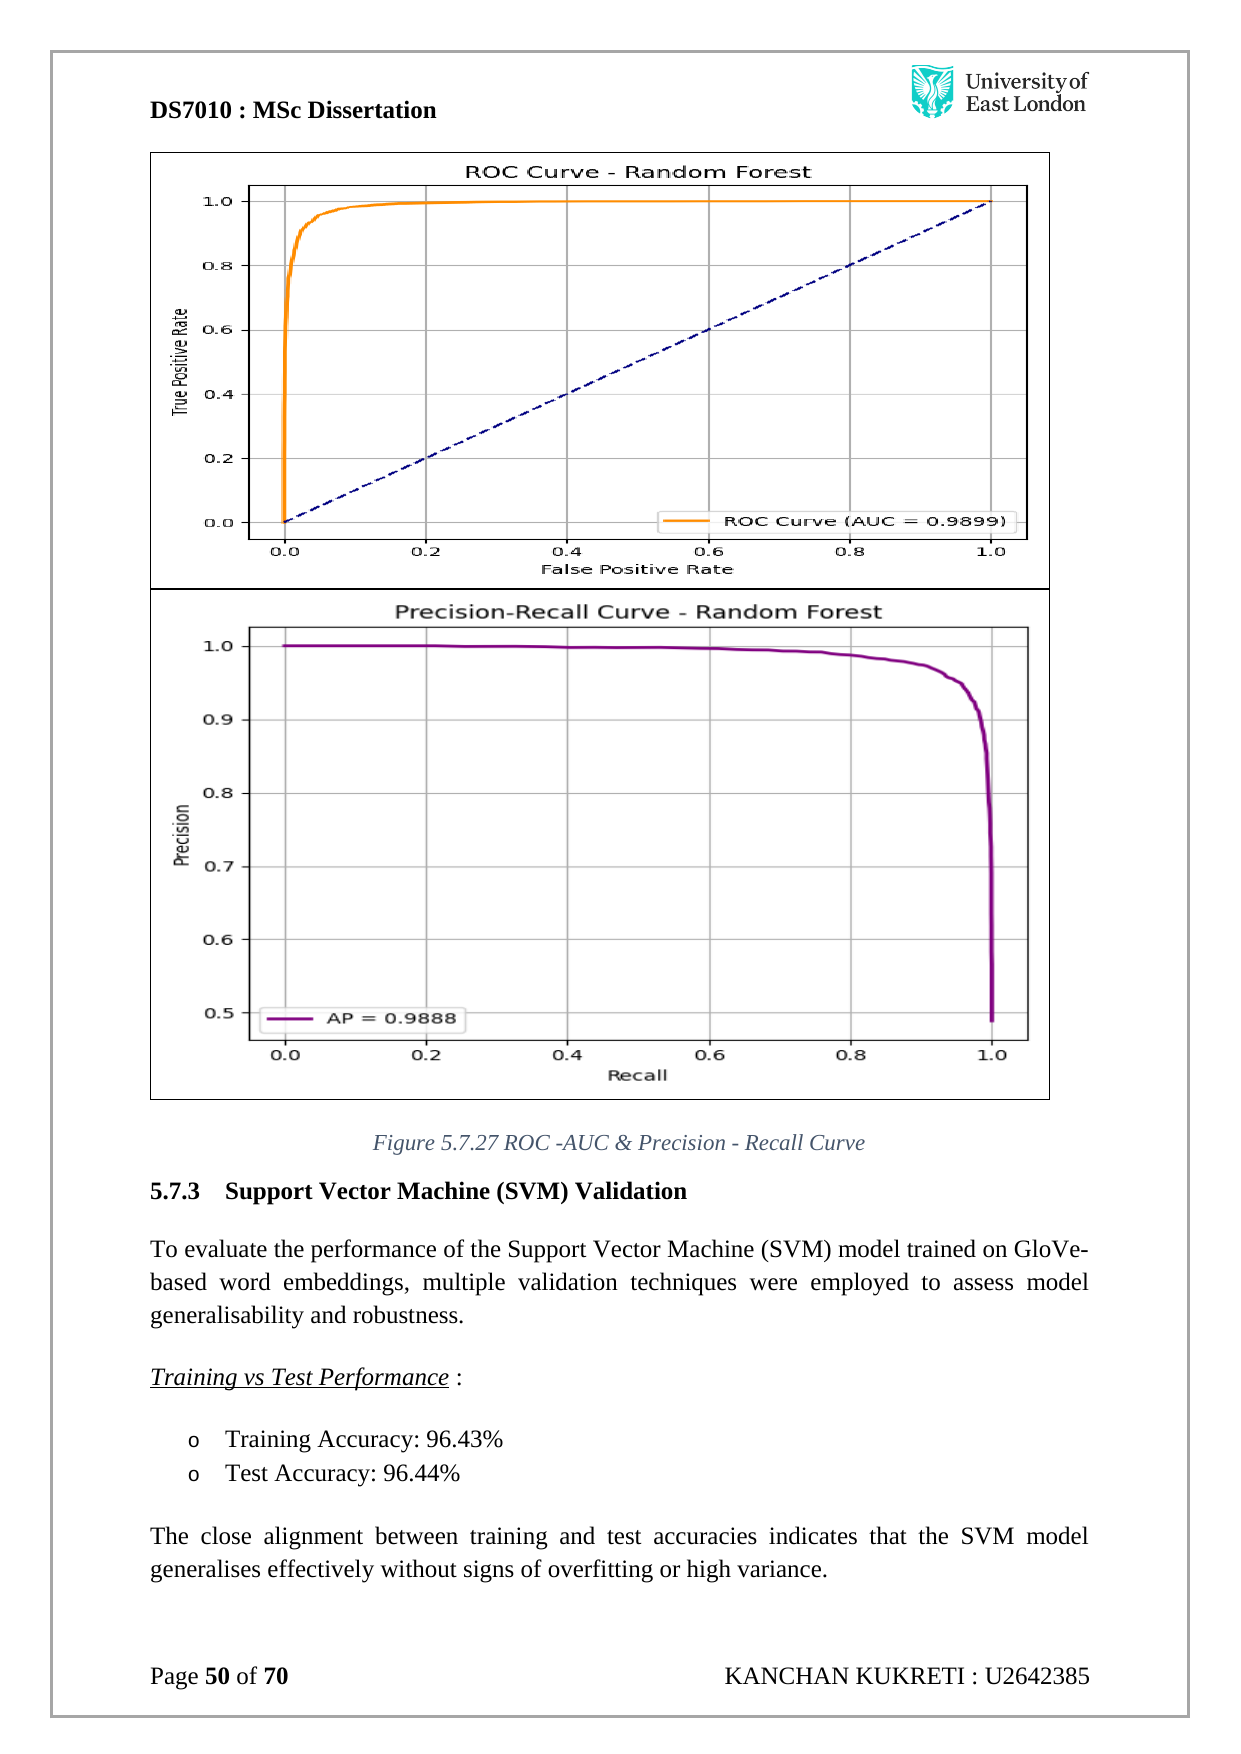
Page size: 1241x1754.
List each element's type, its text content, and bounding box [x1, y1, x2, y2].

list Test Accuracy: 96.44% [187, 1458, 1090, 1488]
picture [151, 153, 1049, 588]
text To evaluate the performance of the Support Vector Machine (SVM) model trained on GloVe-based word embeddings, multiple validation techniques were employed to assess model generalisability and robustness. [150, 1234, 1090, 1328]
text Training vs Test Performance : [150, 1362, 1090, 1391]
picture [151, 590, 1049, 1099]
picture [911, 65, 1090, 119]
subtitle Support Vector Machine (SVM) Validation [150, 1176, 1090, 1204]
list Training Accuracy: 96.43% [187, 1424, 1090, 1454]
text The close alignment between training and test accuracies indicates that the SVM model generalises effectively without signs of overfitting or high variance. [150, 1521, 1090, 1583]
